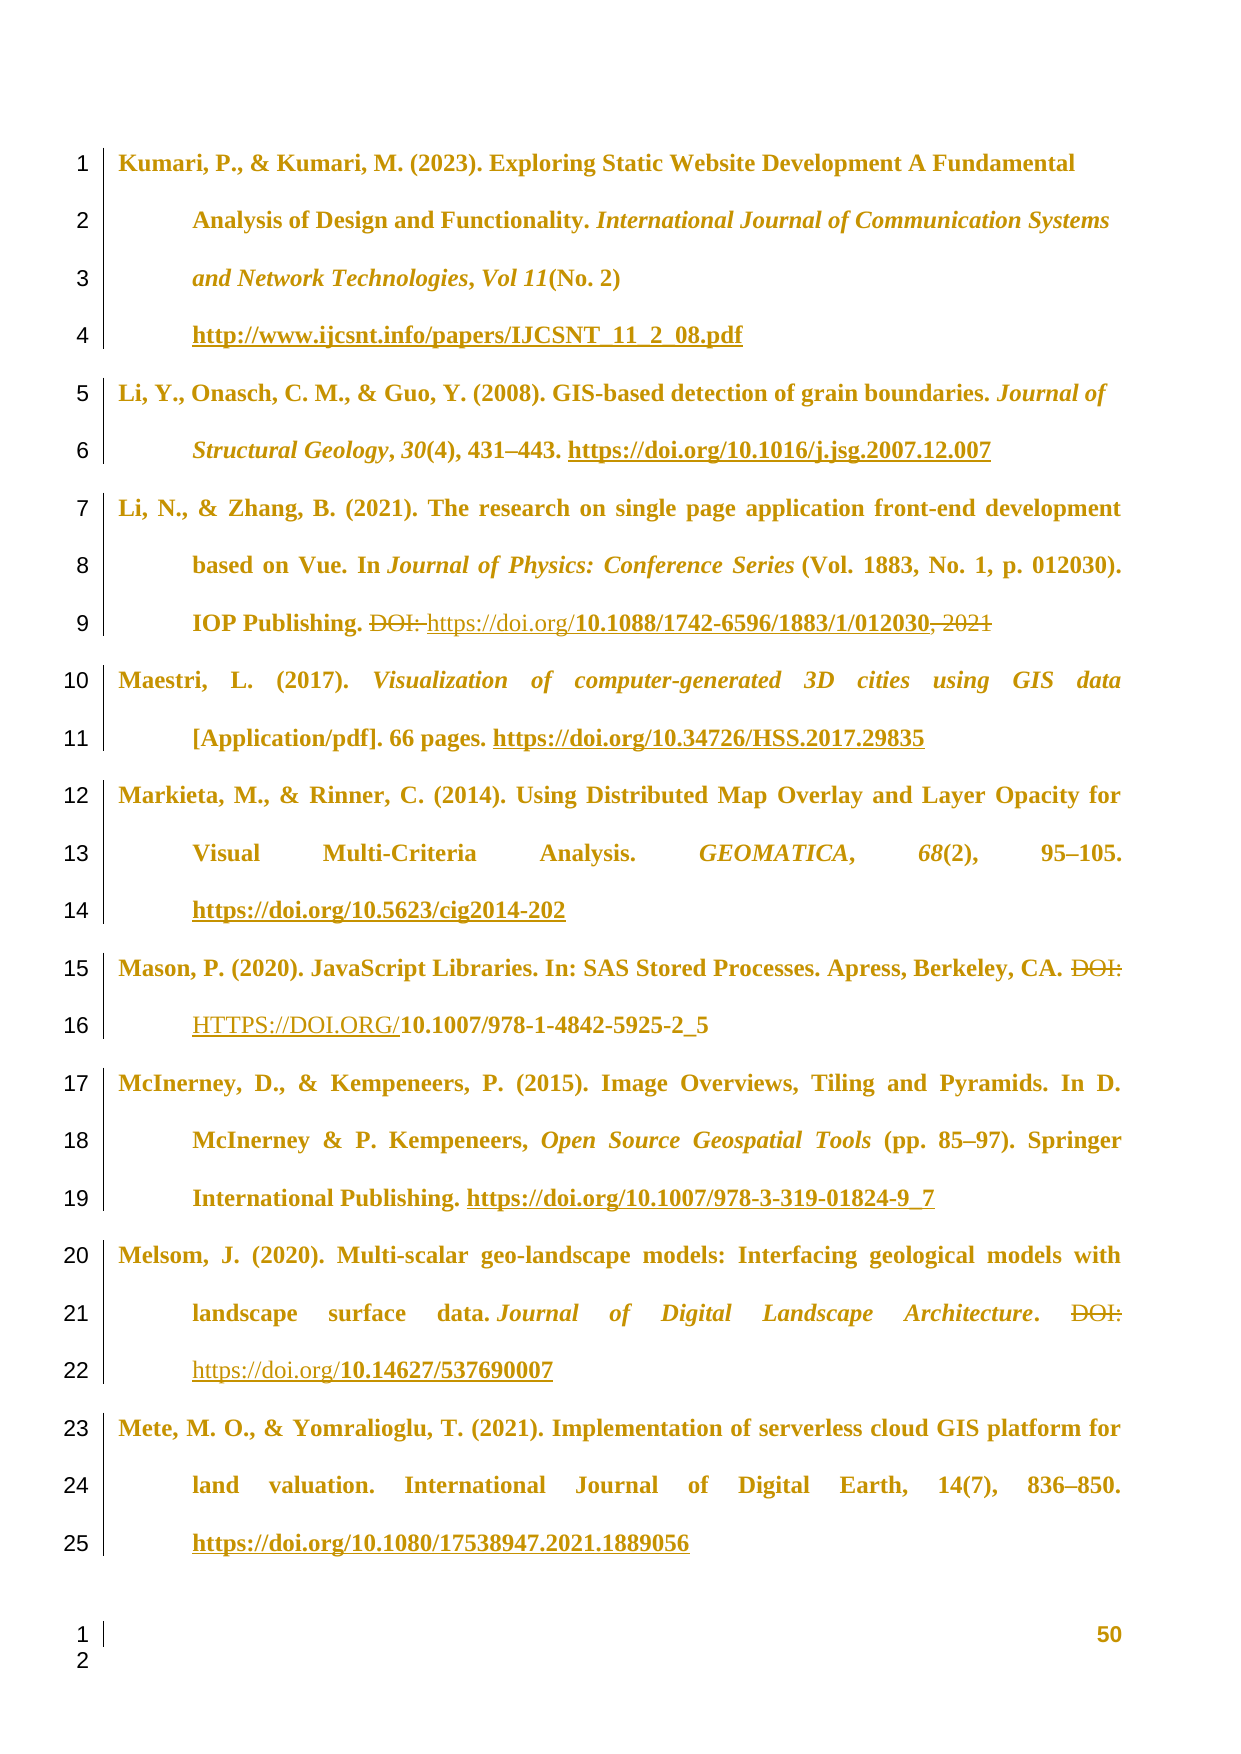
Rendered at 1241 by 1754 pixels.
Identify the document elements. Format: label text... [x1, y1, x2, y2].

text Li, Y., Onasch, C. M., & Guo, Y. (2008). GIS-based detection of grain boundaries. Journal of Structural Geology, 30(4), 431–443. https://doi.org/10.1016/j.jsg.2007.12.007 [118, 378, 1122, 464]
text Mason, P. (2020). JavaScript Libraries. In: SAS Stored Processes. Apress, Berkeley, CA. 10.1007/978-1-4842-5925-2_5 [118, 953, 1122, 1039]
text Maestri, L. (2017). Visualization of computer-generated 3D cities using GIS data [Application/pdf]. 66 pages. https://doi.org/10.34726/HSS.2017.29835 [118, 665, 1122, 751]
text McInerney, D., & Kempeneers, P. (2015). Image Overviews, Tiling and Pyramids. In D. McInerney & P. Kempeneers, Open Source Geospatial Tools (pp. 85–97). Springer International Publishing. https://doi.org/10.1007/978-3-319-01824-9_7 [118, 1068, 1122, 1211]
text Li, N., & Zhang, B. (2021). The research on single page application front-end development based on Vue. In Journal of Physics: Conference Series (Vol. 1883, No. 1, p. 012030). IOP Publishing. 10.1088/1742-6596/1883/1/012030 [118, 493, 1122, 636]
text Melsom, J. (2020). Multi-scalar geo-landscape models: Interfacing geological models with landscape surface data. Journal of Digital Landscape Architecture. 10.14627/537690007 [118, 1240, 1122, 1384]
text Mete, M. O., & Yomralioglu, T. (2021). Implementation of serverless cloud GIS platform for land valuation. International Journal of Digital Earth, 14(7), 836–850. https://doi.org/10.1080/17538947.2021.1889056 [118, 1413, 1122, 1556]
text Kumari, P., & Kumari, M. (2023). Exploring Static Website Development A Fundamental Analysis of Design and Functionality. International Journal of Communication Systems and Network Technologies, Vol 11(No. 2) http://www.ijcsnt.info/papers/IJCSNT_11_2_08.pdf [118, 148, 1122, 349]
text Markieta, M., & Rinner, C. (2014). Using Distributed Map Overlay and Layer Opacity for Visual Multi-Criteria Analysis. GEOMATICA, 68(2), 95–105. https://doi.org/10.5623/cig2014-202 [118, 780, 1122, 924]
